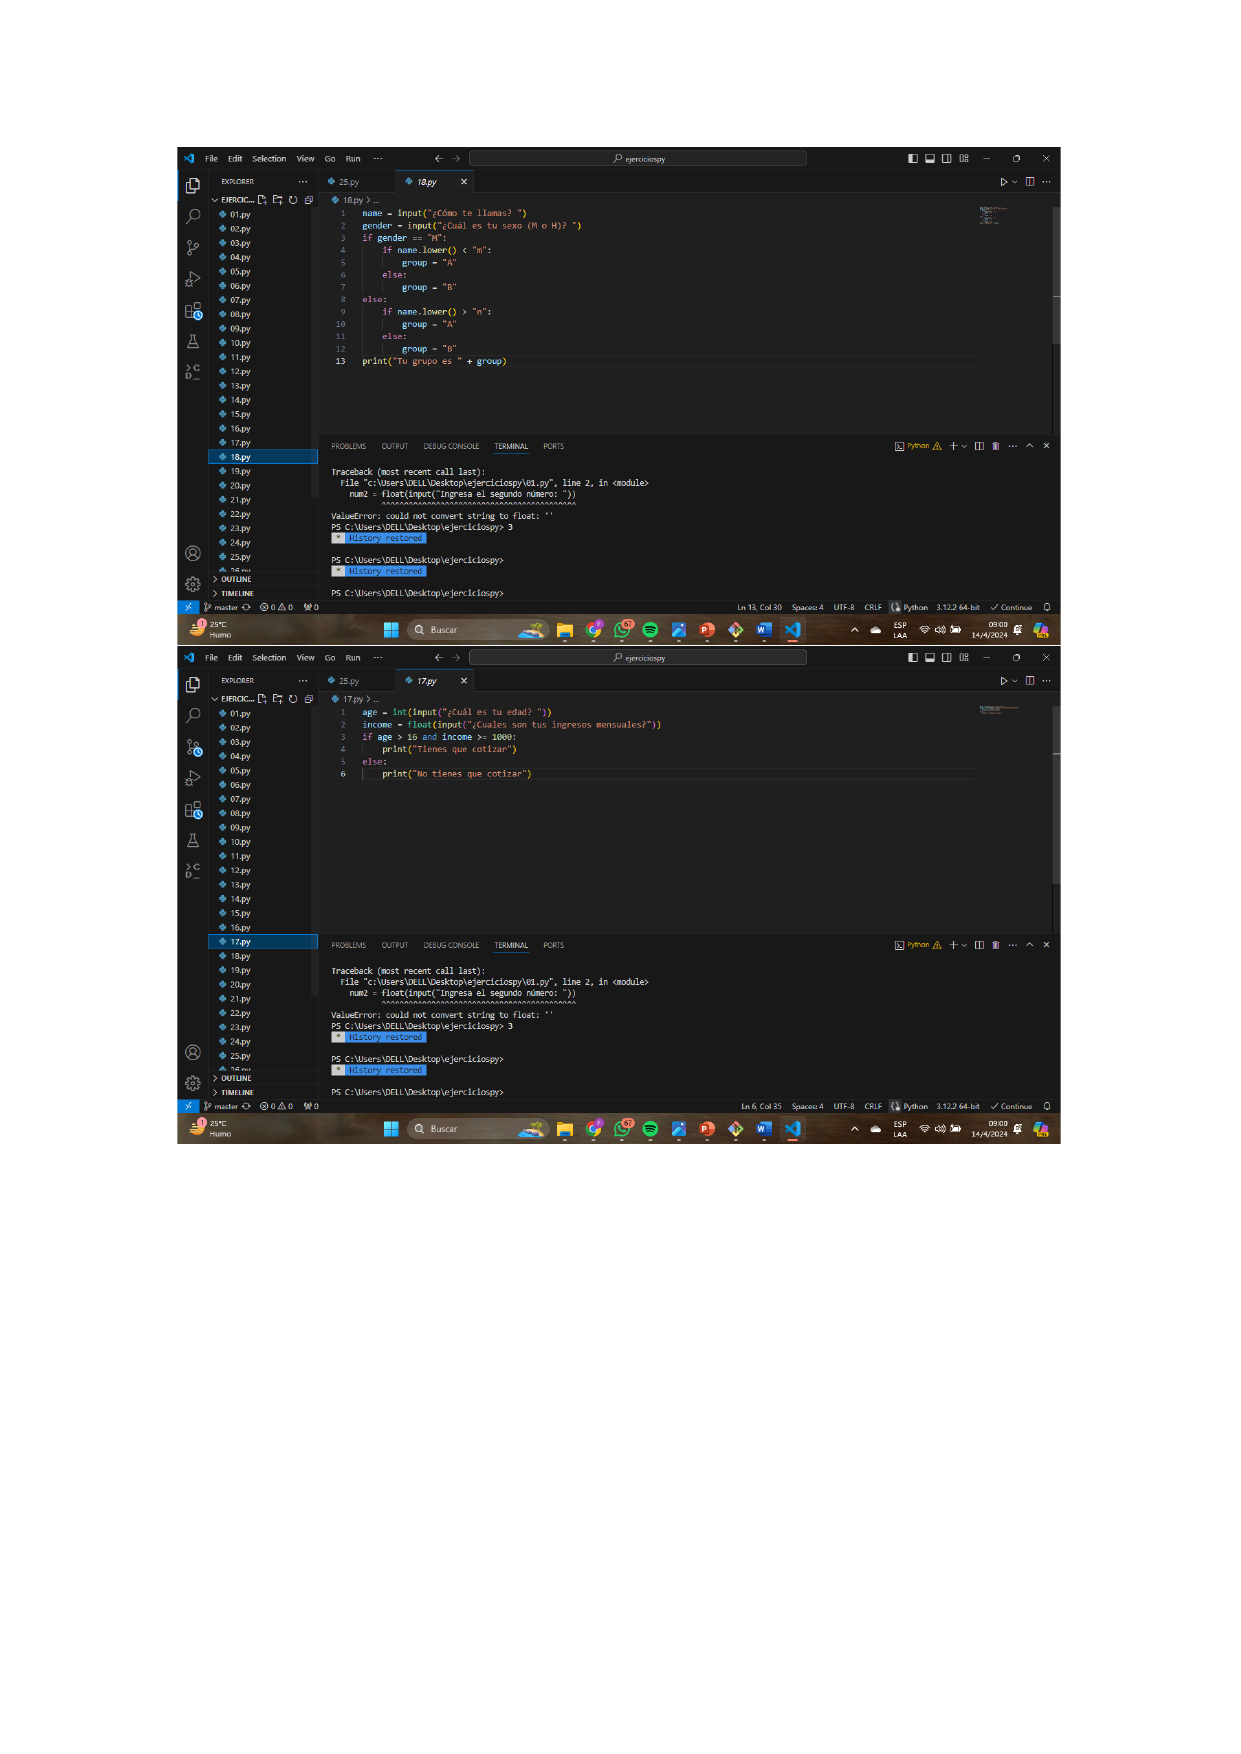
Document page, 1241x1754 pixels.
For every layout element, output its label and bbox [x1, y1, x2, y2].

picture [177, 646, 1061, 1144]
picture [177, 147, 1061, 645]
